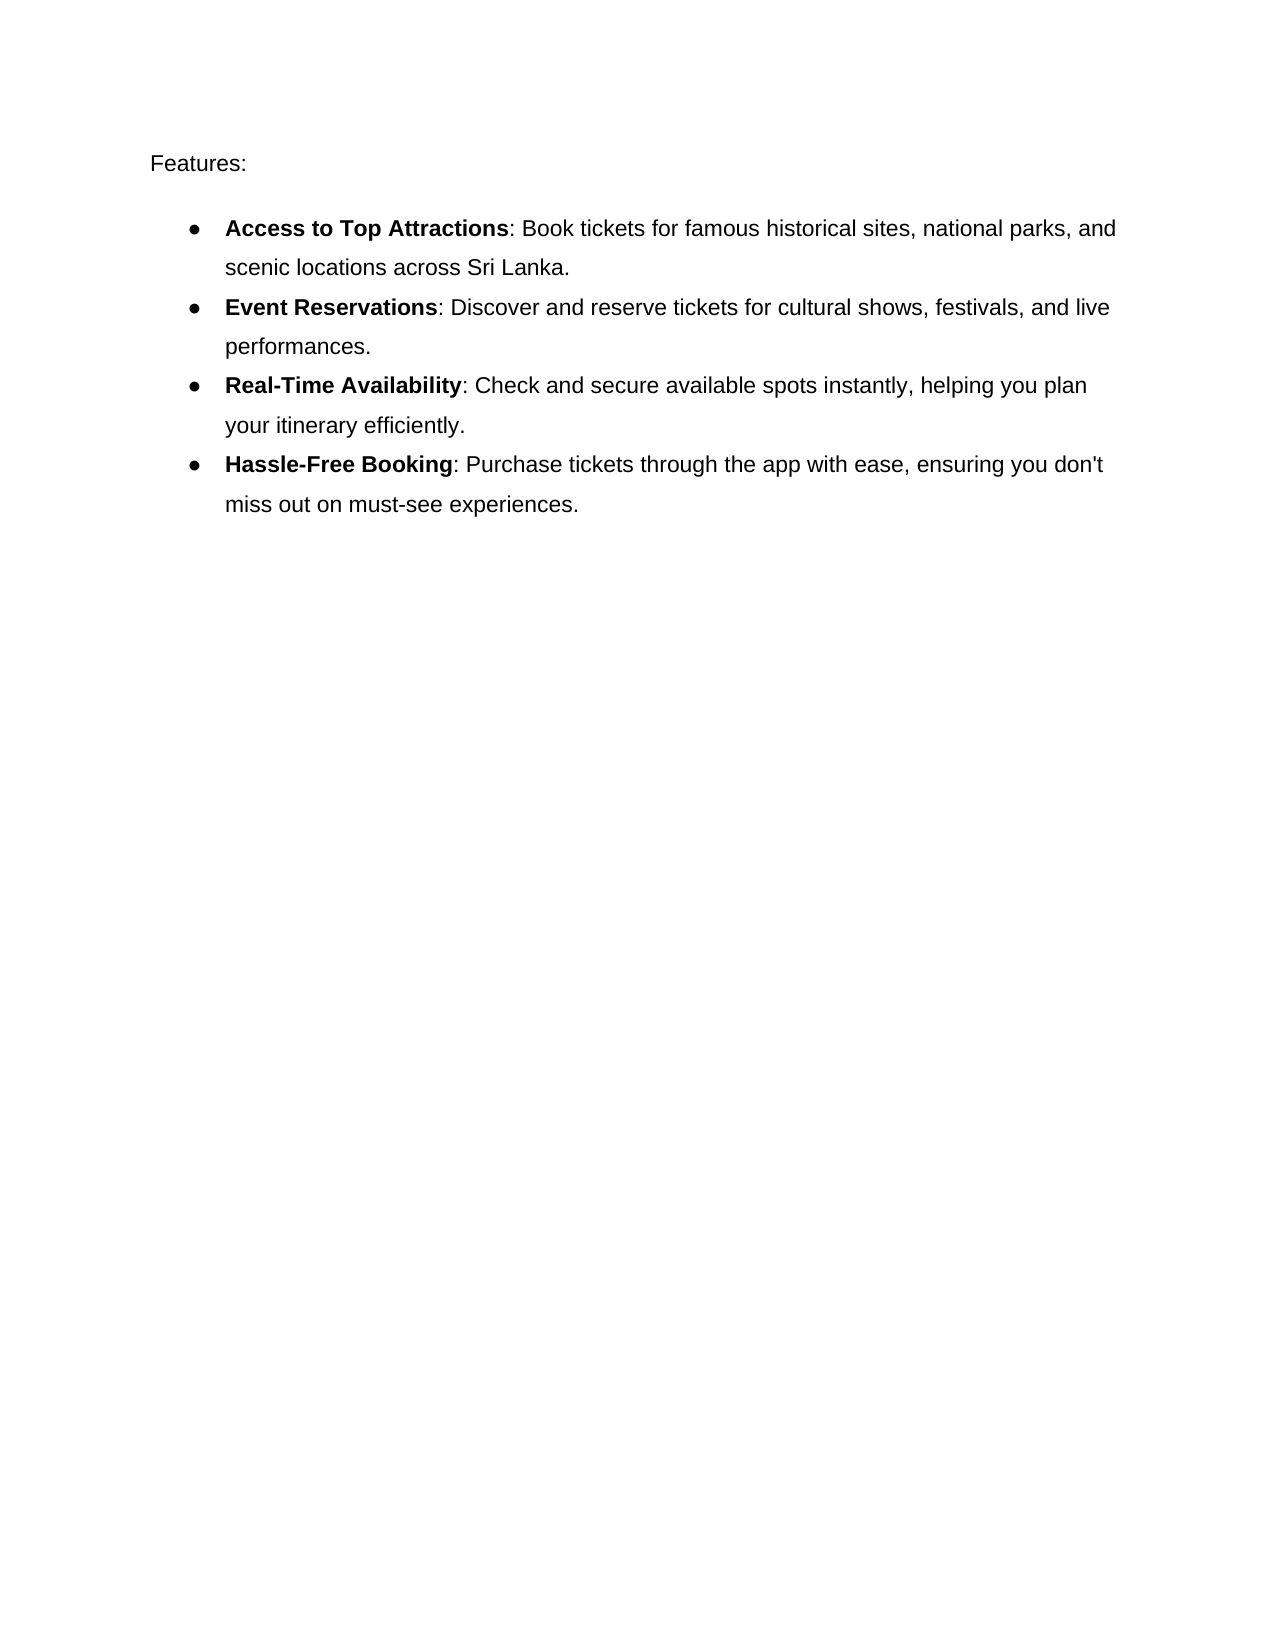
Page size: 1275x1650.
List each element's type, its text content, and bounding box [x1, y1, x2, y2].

list Access to Top Attractions: Book tickets for famous historical sites, national parks, and scenic locations across Sri Lanka. [187, 214, 1125, 280]
list Hassle-Free Booking: Purchase tickets through the app with ease, ensuring you don't miss out on must-see experiences. [187, 451, 1125, 517]
list Real-Time Availability: Check and secure available spots instantly, helping you plan your itinerary efficiently. [187, 372, 1125, 438]
list Event Reservations: Discover and reserve tickets for cultural shows, festivals, and live performances. [187, 293, 1125, 359]
text Features: [150, 150, 1125, 176]
